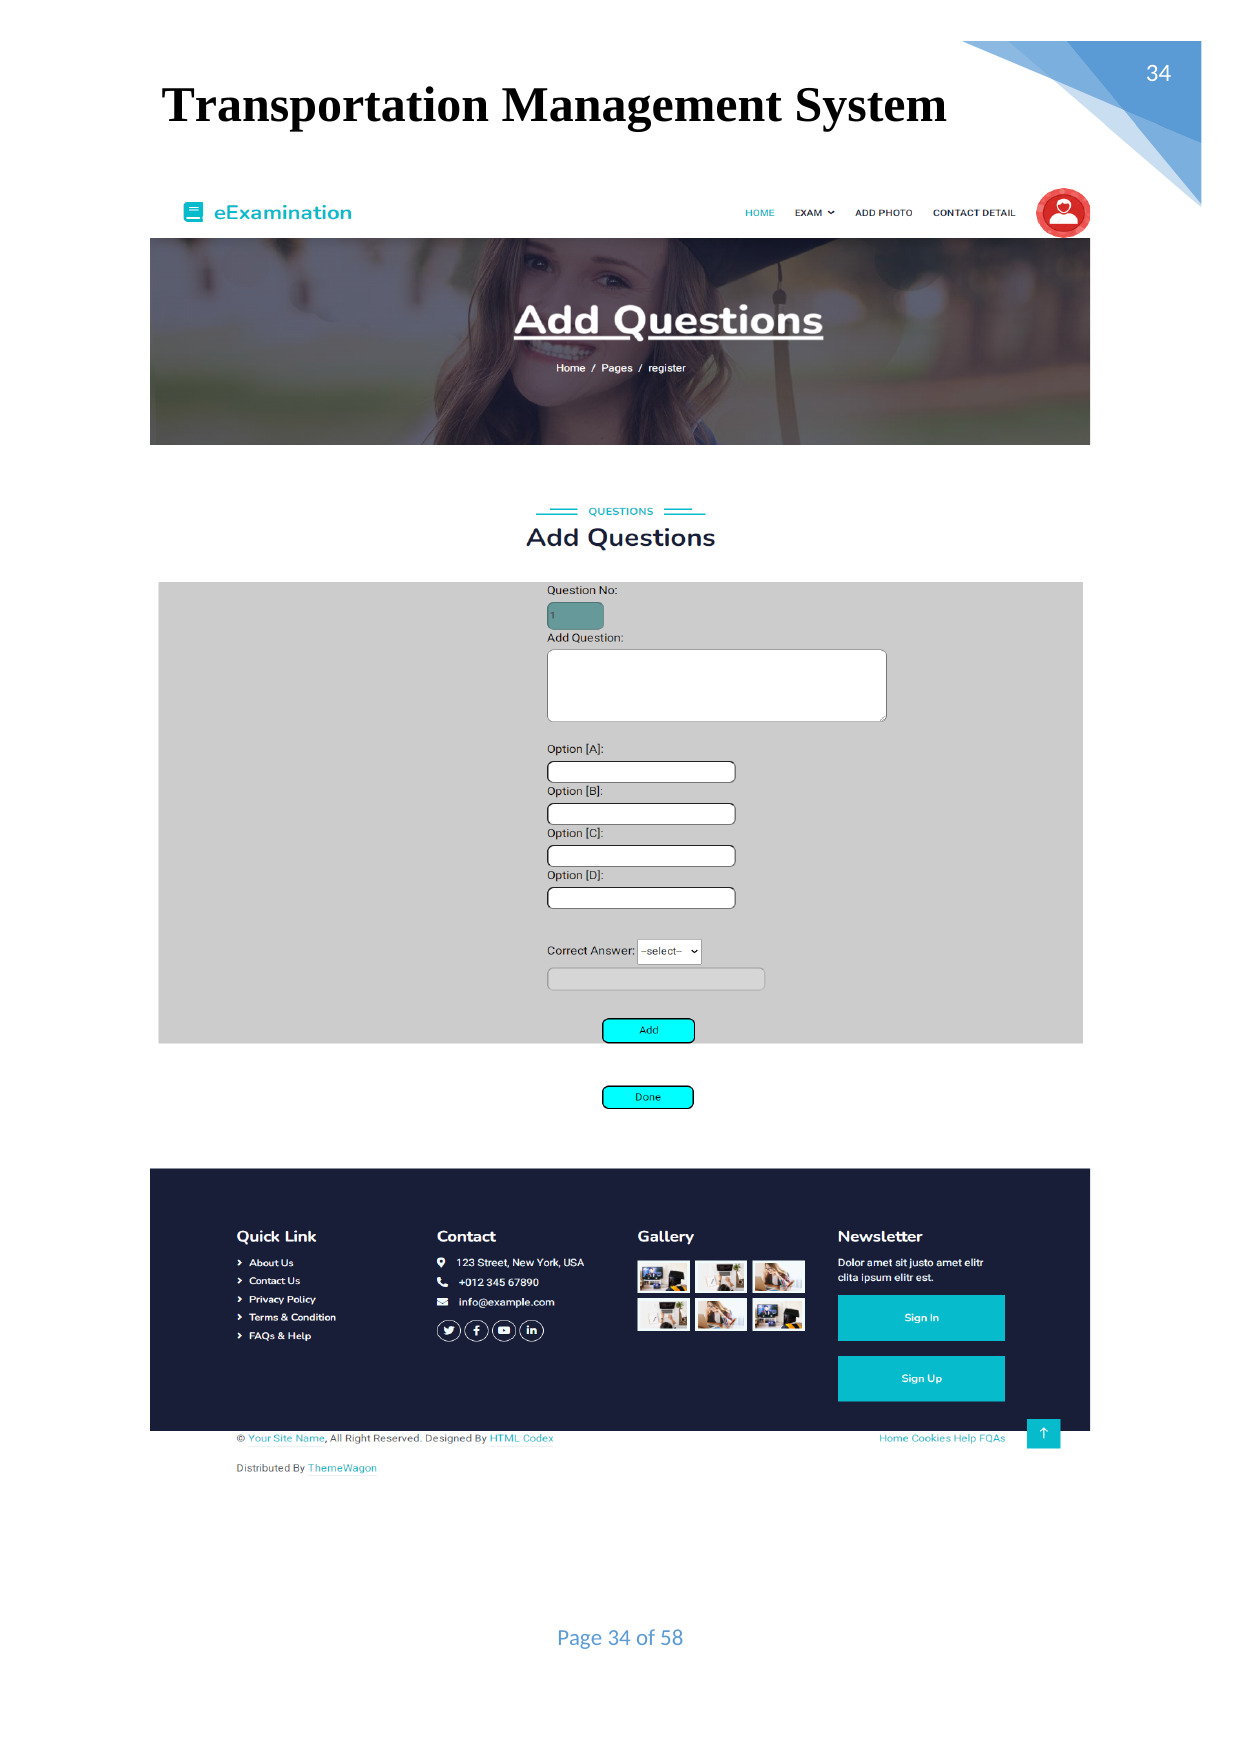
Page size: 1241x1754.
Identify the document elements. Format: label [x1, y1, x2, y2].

picture [150, 41, 1202, 1476]
